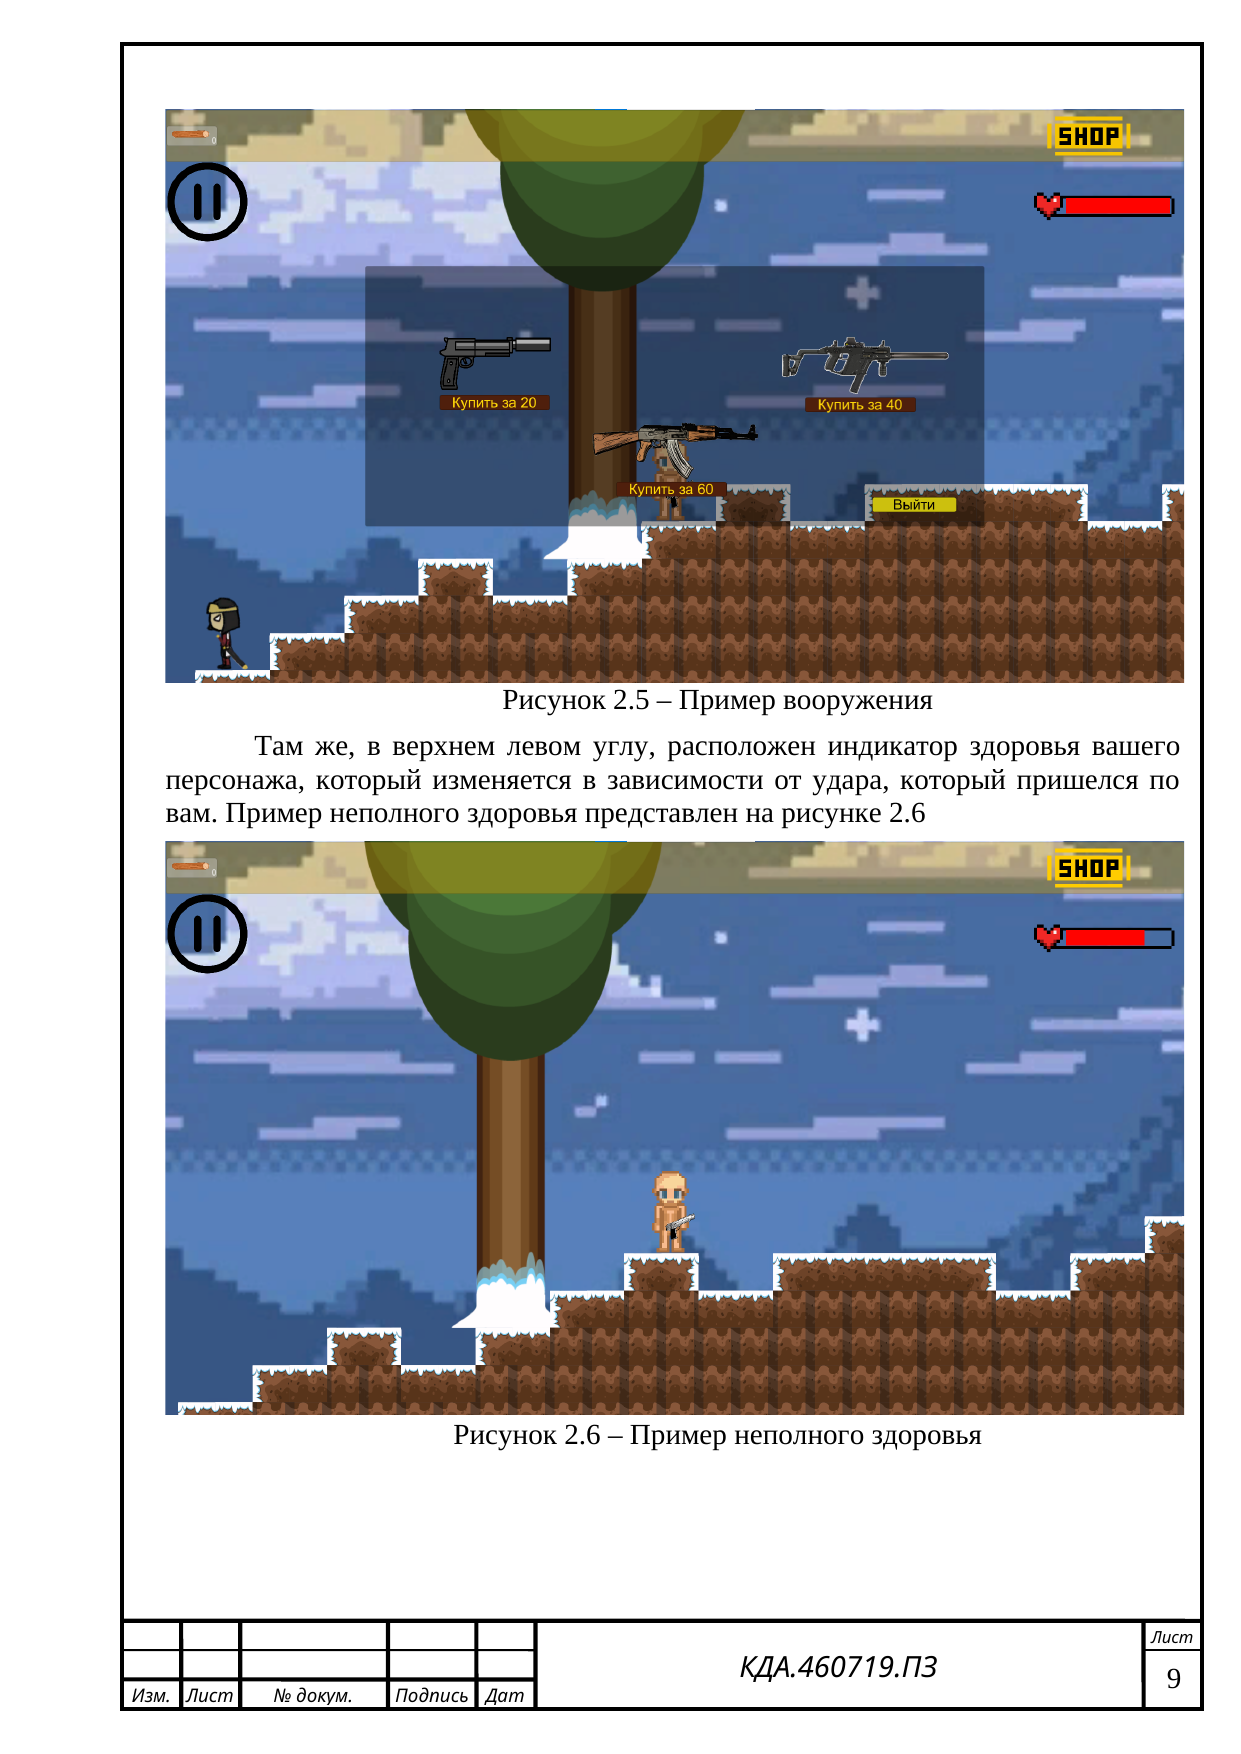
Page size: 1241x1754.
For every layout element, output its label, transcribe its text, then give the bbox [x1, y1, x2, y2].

text Там же, в верхнем левом углу, расположен индикатор здоровья вашего персонажа, который изменяется в зависимости от удара, который пришелся по вам. Пример неполного здоровья представлен на рисунке 2.6 [165, 728, 1181, 829]
text Рисунок 2.6 – Пример неполного здоровья [165, 1417, 1181, 1450]
text Рисунок 2.5 – Пример вооружения [165, 683, 1181, 716]
picture [165, 109, 1185, 683]
picture [165, 841, 1185, 1415]
